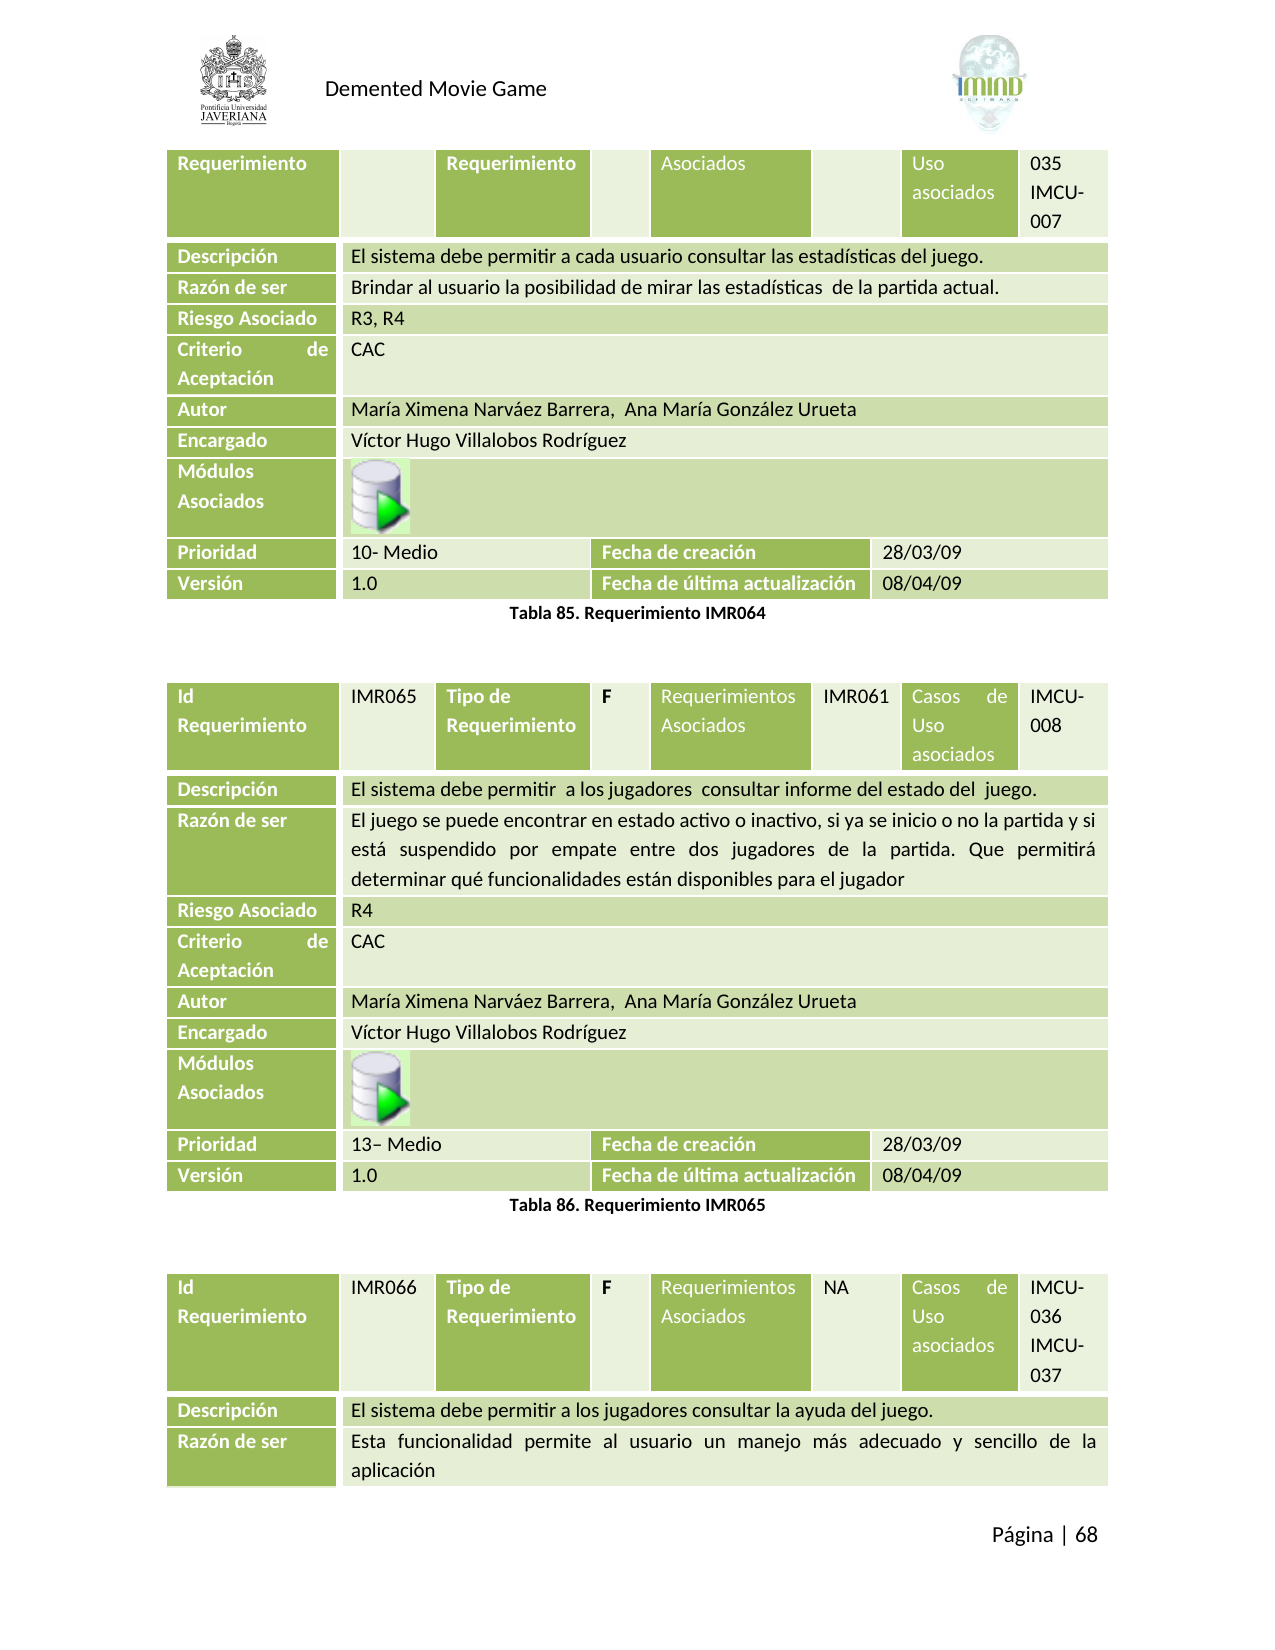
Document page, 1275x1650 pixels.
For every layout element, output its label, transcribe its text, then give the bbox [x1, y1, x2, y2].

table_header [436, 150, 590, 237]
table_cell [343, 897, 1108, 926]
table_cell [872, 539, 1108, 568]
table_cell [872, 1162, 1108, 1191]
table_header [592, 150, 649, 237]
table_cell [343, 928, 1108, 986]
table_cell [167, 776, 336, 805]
picture [951, 35, 1033, 138]
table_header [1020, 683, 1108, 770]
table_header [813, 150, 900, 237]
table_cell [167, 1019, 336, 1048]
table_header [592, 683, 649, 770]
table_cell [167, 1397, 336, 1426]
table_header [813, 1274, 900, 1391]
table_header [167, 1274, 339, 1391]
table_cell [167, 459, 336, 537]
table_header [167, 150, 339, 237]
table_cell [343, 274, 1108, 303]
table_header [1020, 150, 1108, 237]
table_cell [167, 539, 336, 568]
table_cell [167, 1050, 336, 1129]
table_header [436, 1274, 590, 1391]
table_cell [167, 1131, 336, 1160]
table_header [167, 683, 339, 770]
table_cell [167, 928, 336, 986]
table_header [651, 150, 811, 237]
picture [200, 35, 267, 126]
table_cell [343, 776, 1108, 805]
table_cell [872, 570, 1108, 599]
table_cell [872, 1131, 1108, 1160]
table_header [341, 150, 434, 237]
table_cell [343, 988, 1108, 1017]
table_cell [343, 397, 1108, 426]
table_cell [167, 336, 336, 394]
picture [350, 458, 411, 534]
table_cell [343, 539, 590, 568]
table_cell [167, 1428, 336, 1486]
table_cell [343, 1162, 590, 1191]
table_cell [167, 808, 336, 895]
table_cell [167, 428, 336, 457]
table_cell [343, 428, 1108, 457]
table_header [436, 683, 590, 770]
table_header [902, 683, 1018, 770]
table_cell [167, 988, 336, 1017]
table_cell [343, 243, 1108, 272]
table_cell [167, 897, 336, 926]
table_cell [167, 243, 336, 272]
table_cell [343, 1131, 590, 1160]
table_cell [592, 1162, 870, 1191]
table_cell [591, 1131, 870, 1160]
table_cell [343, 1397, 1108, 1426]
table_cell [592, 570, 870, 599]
picture [350, 1050, 411, 1126]
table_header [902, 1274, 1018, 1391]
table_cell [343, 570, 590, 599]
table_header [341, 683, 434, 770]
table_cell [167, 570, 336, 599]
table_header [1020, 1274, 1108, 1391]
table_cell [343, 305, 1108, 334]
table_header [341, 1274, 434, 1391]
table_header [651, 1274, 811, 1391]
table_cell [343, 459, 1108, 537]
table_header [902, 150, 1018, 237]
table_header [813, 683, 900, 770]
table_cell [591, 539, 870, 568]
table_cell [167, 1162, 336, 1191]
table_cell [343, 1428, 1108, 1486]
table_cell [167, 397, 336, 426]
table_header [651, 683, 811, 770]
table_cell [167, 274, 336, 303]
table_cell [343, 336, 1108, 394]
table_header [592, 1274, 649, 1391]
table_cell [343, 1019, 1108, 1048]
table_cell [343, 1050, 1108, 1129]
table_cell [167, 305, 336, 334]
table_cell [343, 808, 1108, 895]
